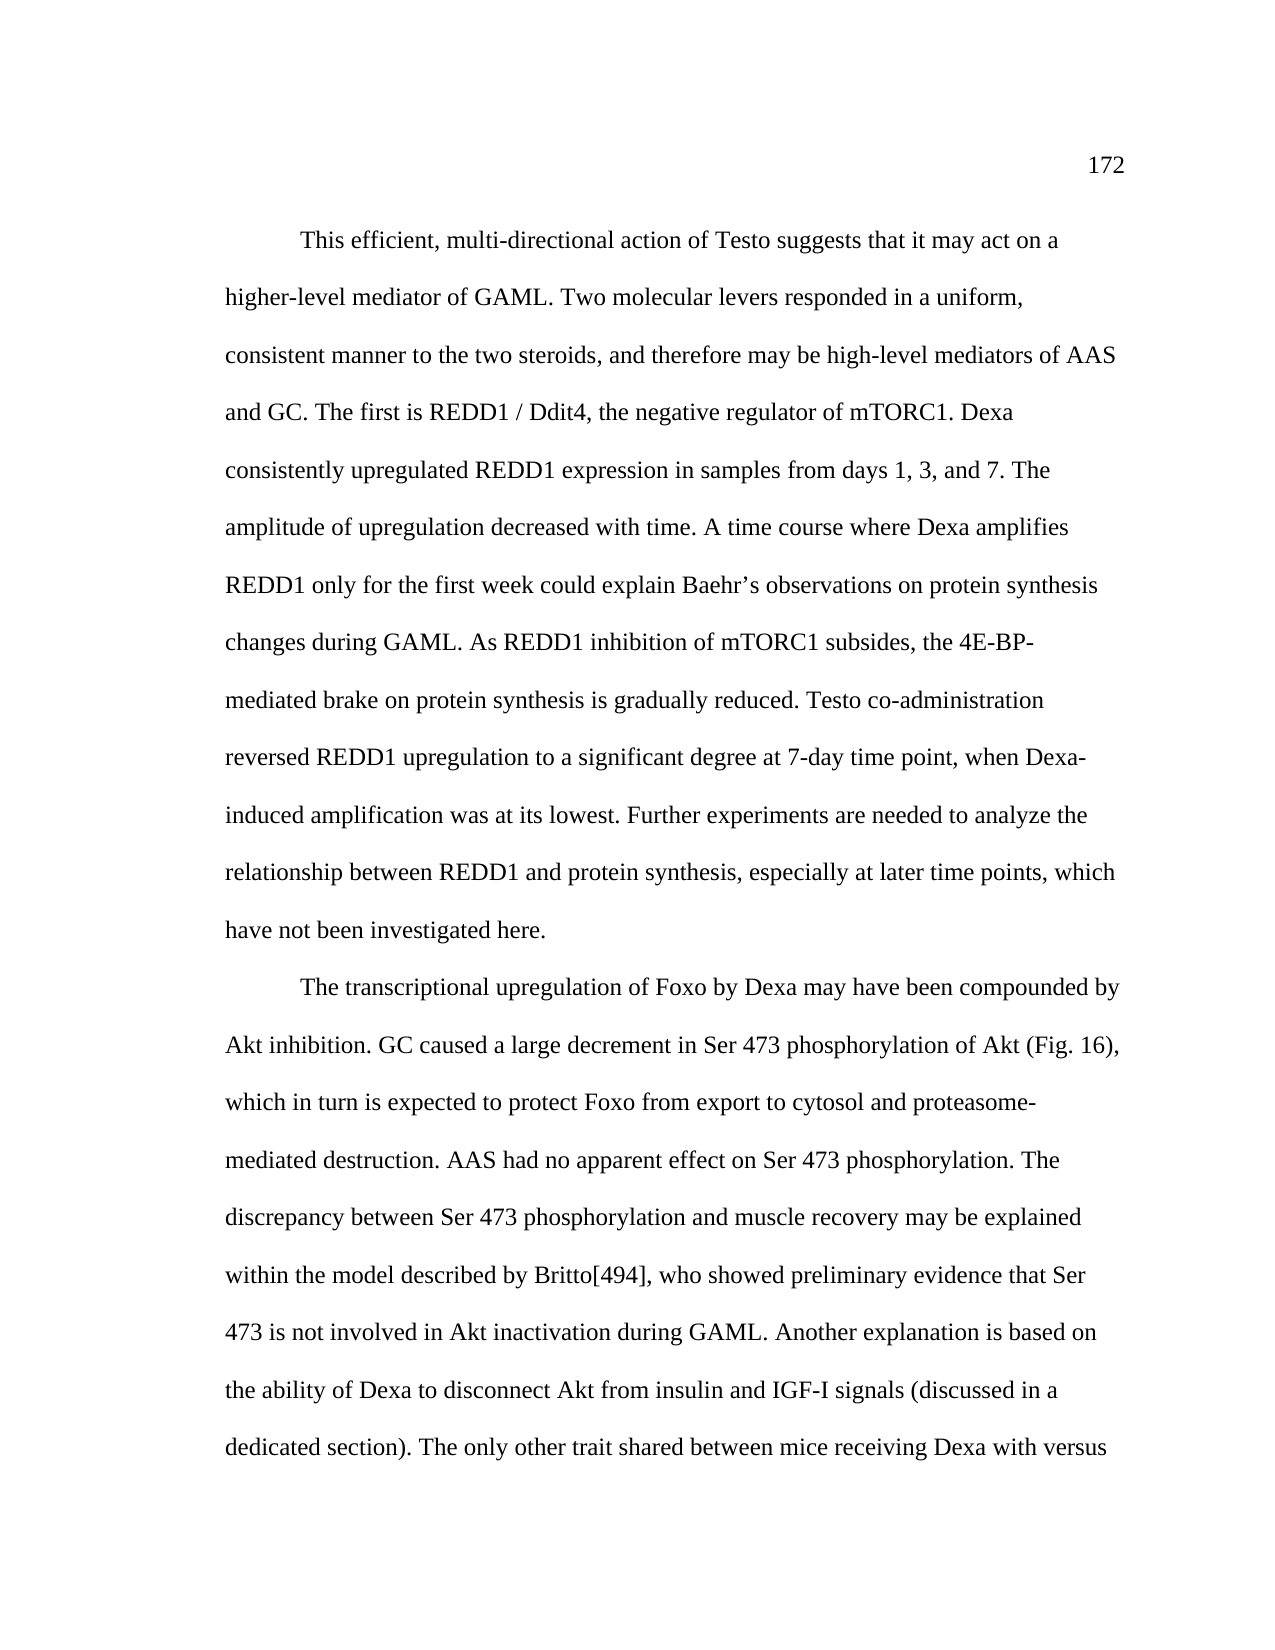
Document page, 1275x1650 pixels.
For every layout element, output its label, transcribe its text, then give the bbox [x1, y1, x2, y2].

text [225, 972, 1125, 1461]
text This efficient, multi-directional action of Testo suggests that it may act on a higher-level mediator of GAML. Two molecular levers responded in a uniform, consistent manner to the two steroids, and therefore may be high-level mediators of AAS and GC. The first is REDD1 / Ddit4, the negative regulator of mTORC1. Dexa consistently upregulated REDD1 expression in samples from days 1, 3, and 7. The amplitude of upregulation decreased with time. A time course where Dexa amplifies REDD1 only for the first week could explain Baehr’s observations on protein synthesis changes during GAML. As REDD1 inhibition of mTORC1 subsides, the 4E-BP-mediated brake on protein synthesis is gradually reduced. Testo co-administration reversed REDD1 upregulation to a significant degree at 7-day time point, when Dexa-induced amplification was at its lowest. Further experiments are needed to analyze the relationship between REDD1 and protein synthesis, especially at later time points, which have not been investigated here. [225, 225, 1125, 944]
